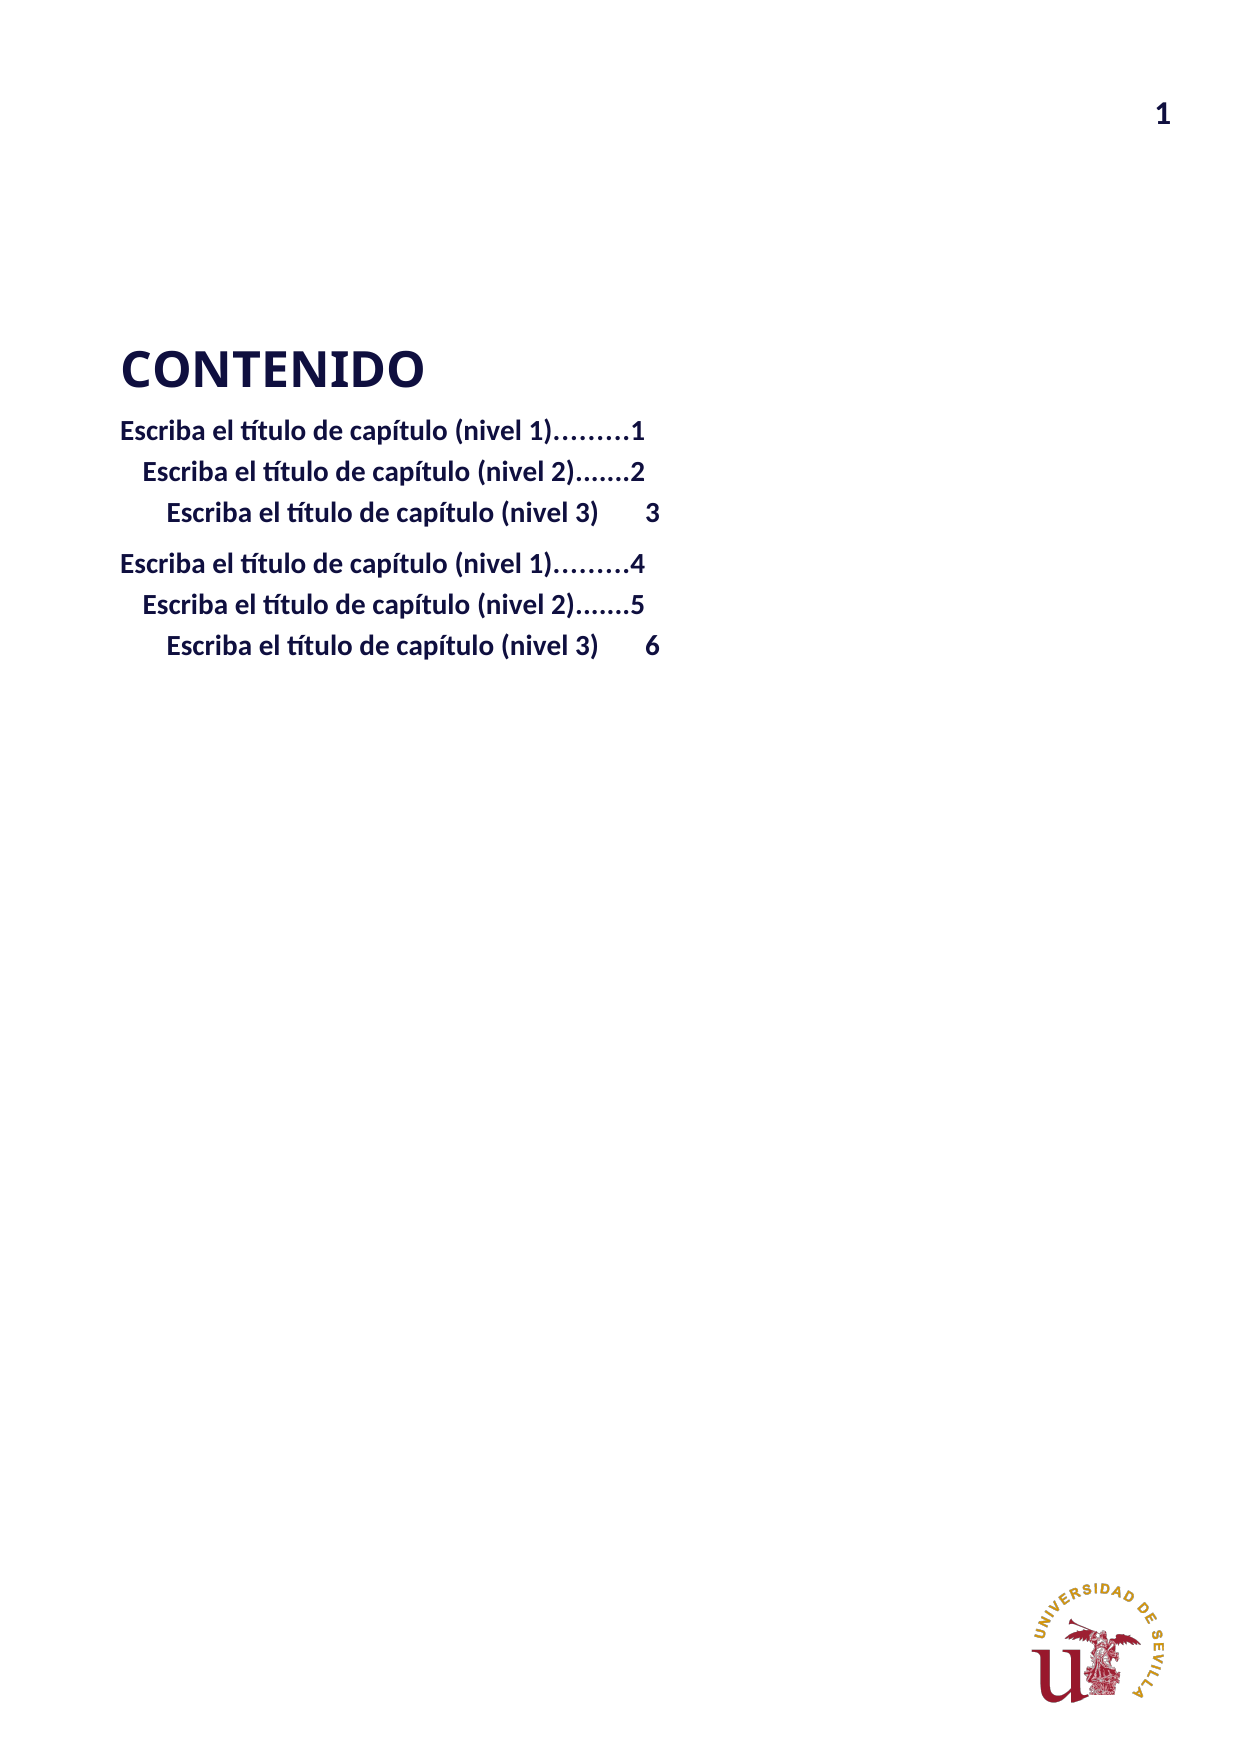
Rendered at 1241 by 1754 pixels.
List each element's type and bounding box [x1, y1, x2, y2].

picture [1018, 1582, 1165, 1716]
